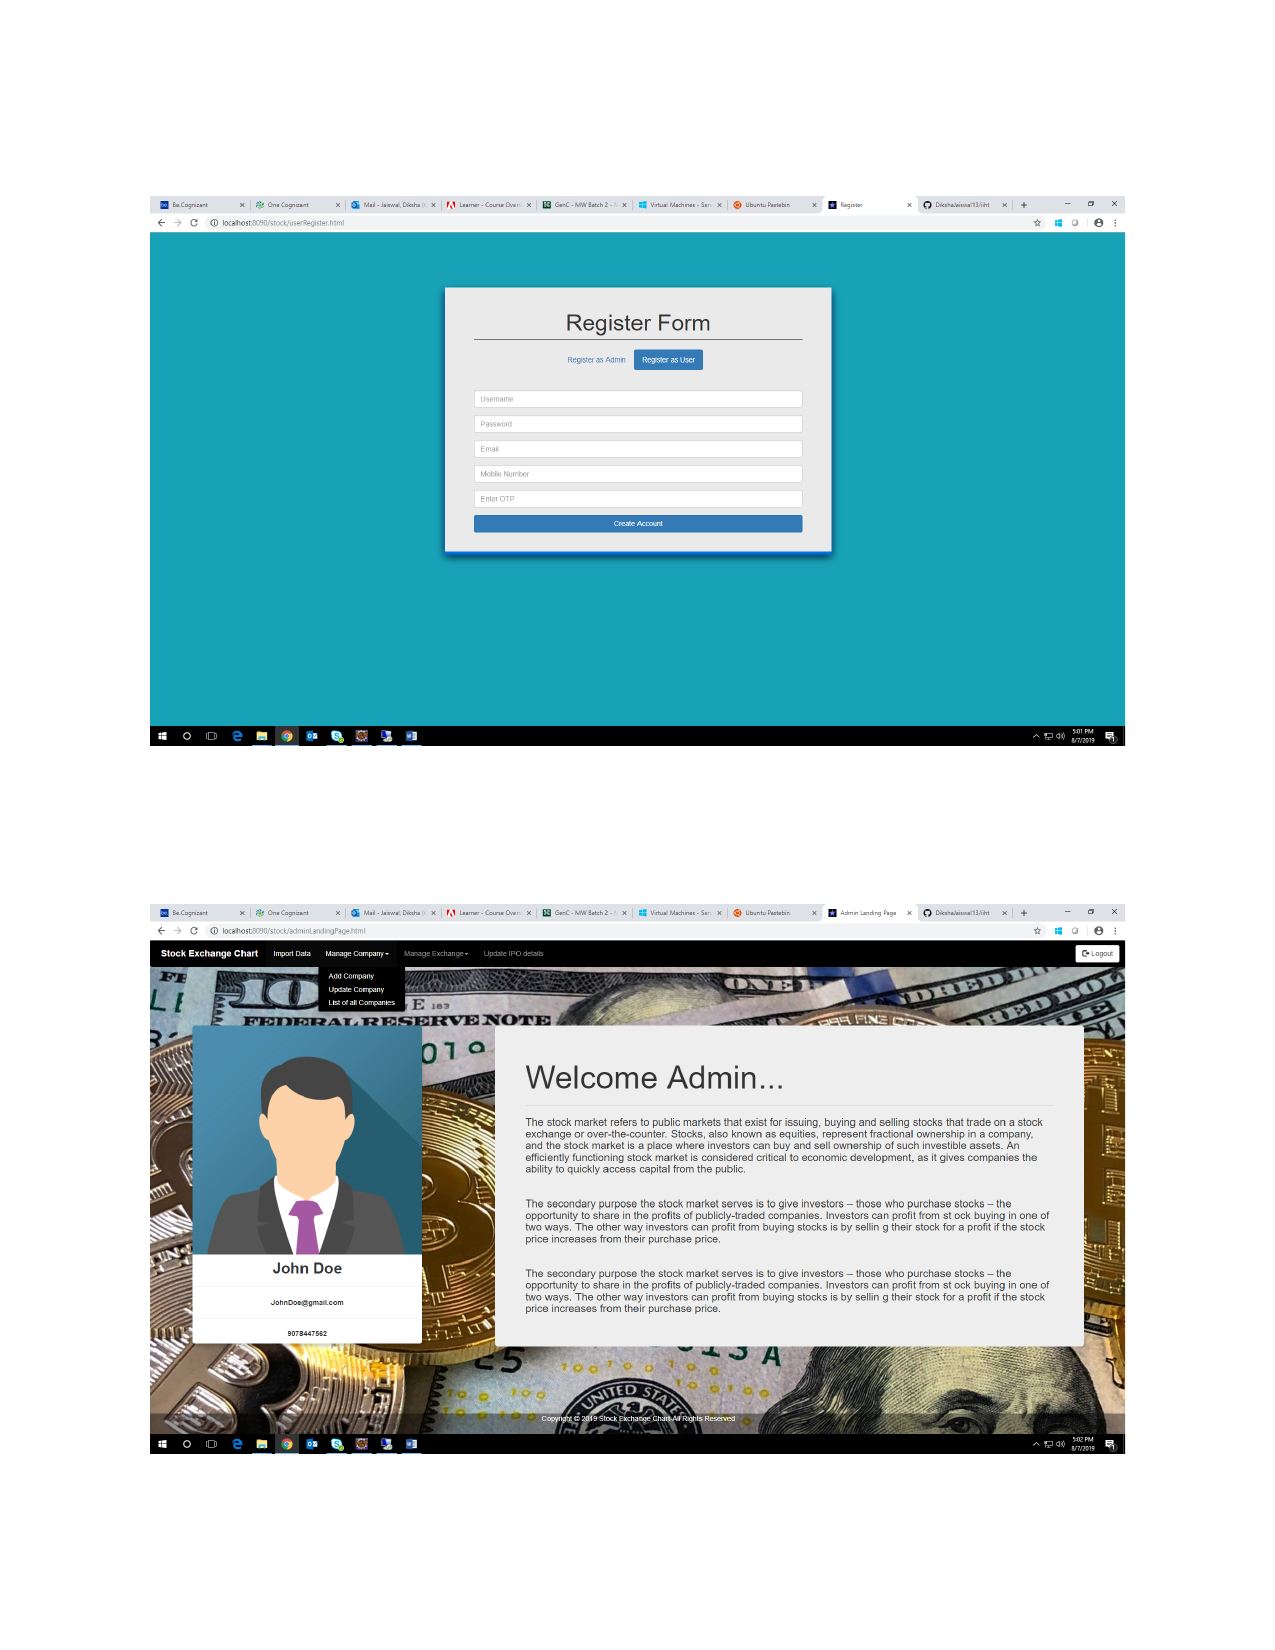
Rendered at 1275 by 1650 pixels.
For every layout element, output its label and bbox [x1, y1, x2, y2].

picture [150, 196, 1125, 746]
picture [150, 904, 1125, 1454]
